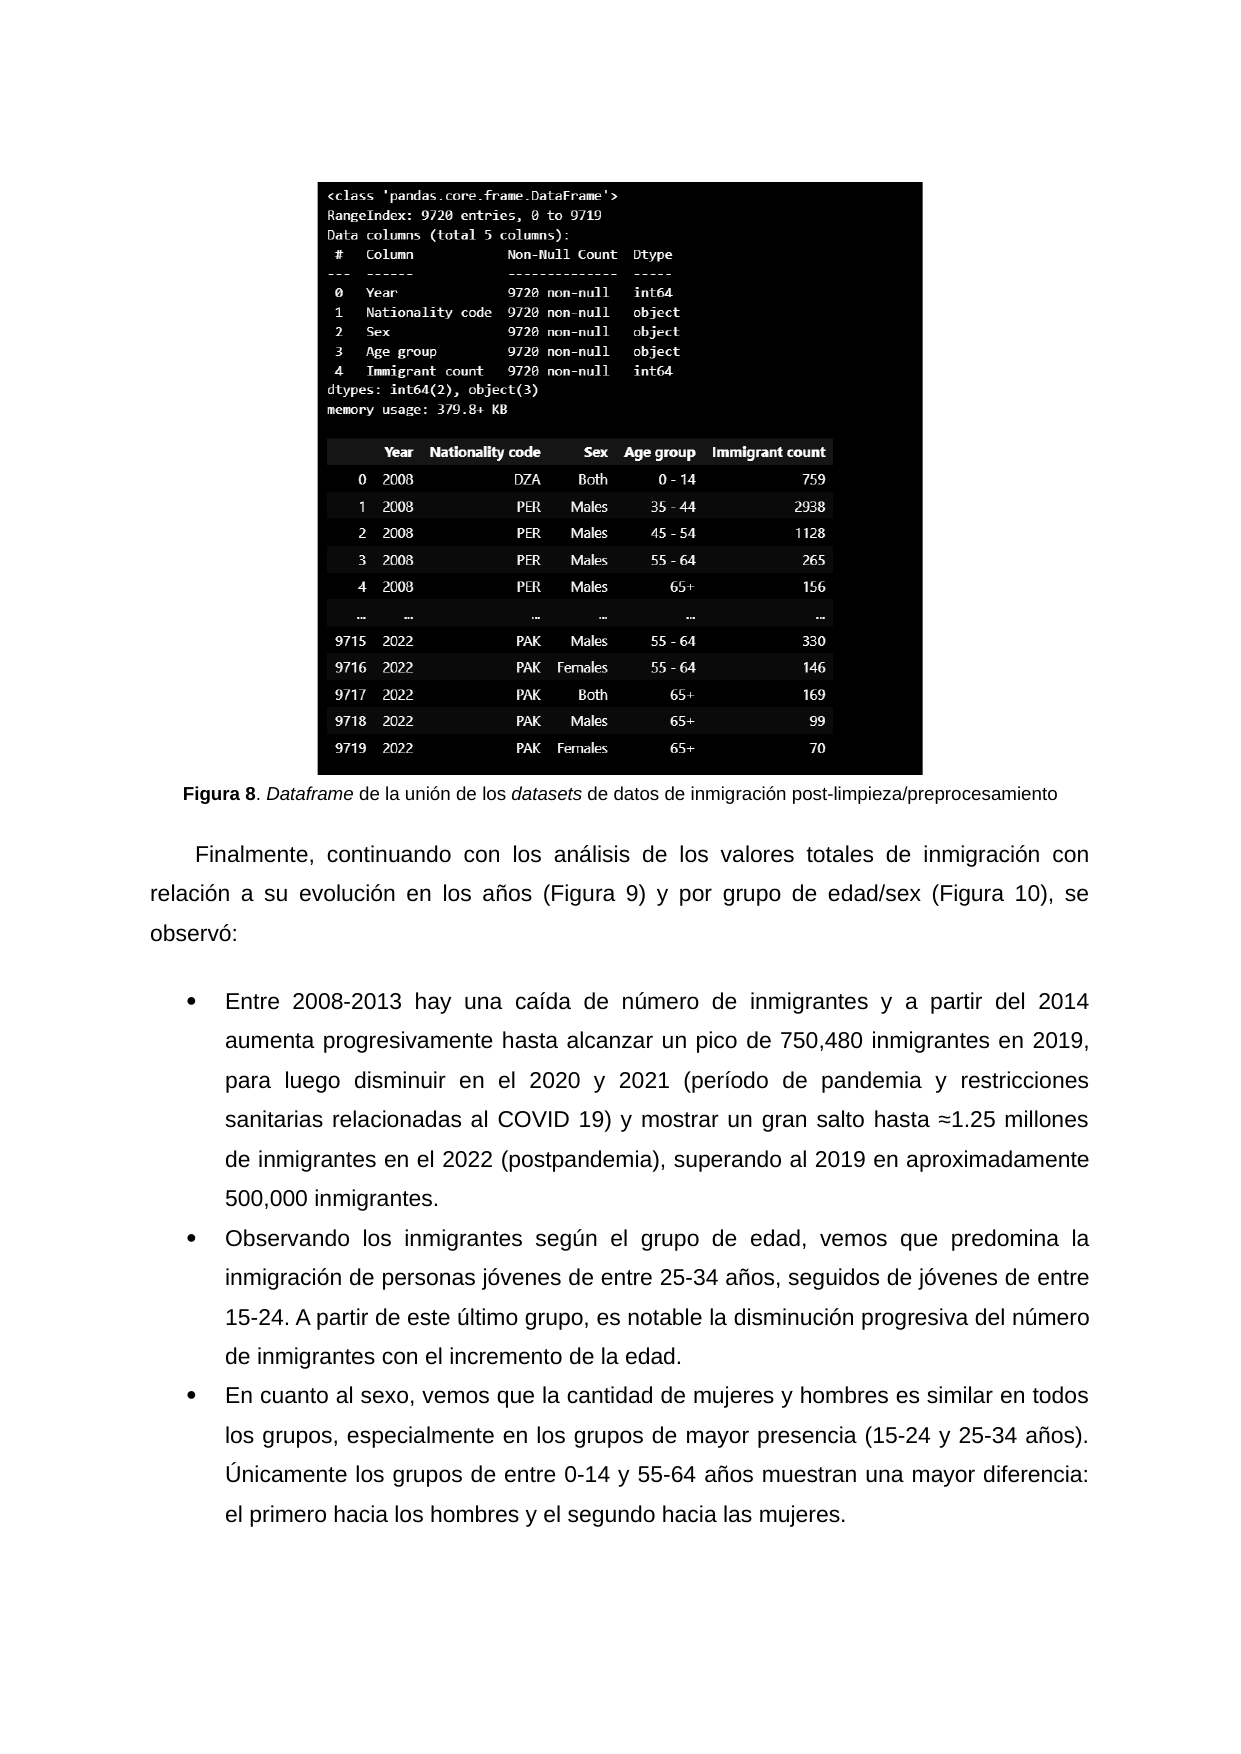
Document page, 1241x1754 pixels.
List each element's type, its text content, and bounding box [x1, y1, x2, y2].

text Figura 8. Dataframe de la unión de los datasets de datos de inmigración post-limpieza/preprocesamiento [150, 783, 1090, 804]
list Entre 2008-2013 hay una caída de número de inmigrantes y a partir del 2014 aumenta progresivamente hasta alcanzar un pico de 750,480 inmigrantes en 2019, para luego disminuir en el 2020 y 2021 (período de pandemia y restricciones sanitarias relacionadas al COVID 19) y mostrar un gran salto hasta ≈1.25 millones de inmigrantes en el 2022 (postpandemia), superando al 2019 en aproximadamente 500,000 inmigrantes. [187, 988, 1090, 1211]
picture [317, 182, 923, 775]
text Finalmente, continuando con los análisis de los valores totales de inmigración con relación a su evolución en los años (Figura 9) y por grupo de edad/sex (Figura 10), se observó: [150, 841, 1090, 946]
list Observando los inmigrantes según el grupo de edad, vemos que predomina la inmigración de personas jóvenes de entre 25-34 años, seguidos de jóvenes de entre 15-24. A partir de este último grupo, es notable la disminución progresiva del número de inmigrantes con el incremento de la edad. [187, 1224, 1090, 1369]
list En cuanto al sexo, vemos que la cantidad de mujeres y hombres es similar en todos los grupos, especialmente en los grupos de mayor presencia (15-24 y 25-34 años). Únicamente los grupos de entre 0-14 y 55-64 años muestran una mayor diferencia: el primero hacia los hombres y el segundo hacia las mujeres. [187, 1382, 1090, 1527]
